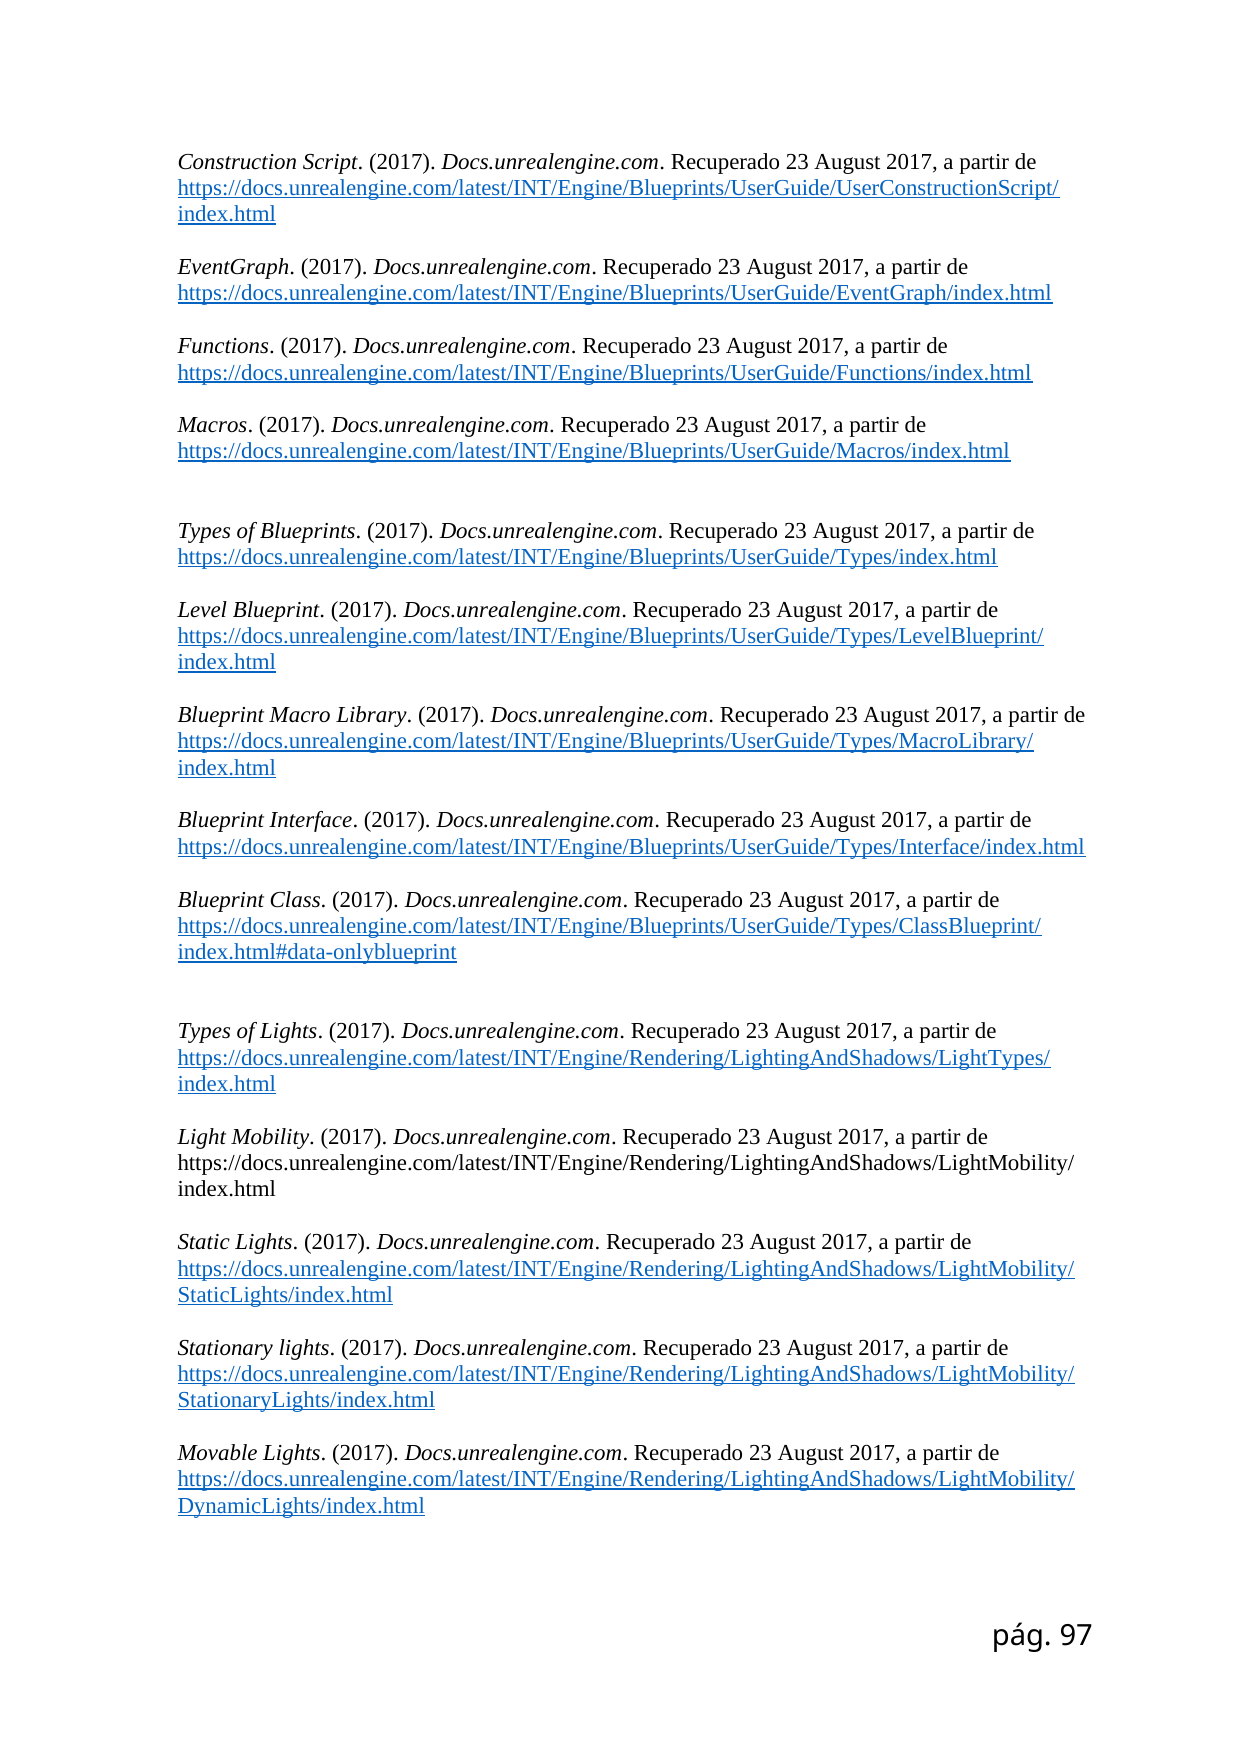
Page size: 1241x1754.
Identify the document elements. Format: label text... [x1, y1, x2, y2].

text Macros. (2017). Docs.unrealengine.com. Recuperado 23 August 2017, a partir de https://docs.unrealengine.com/latest/INT/Engine/Blueprints/UserGuide/Macros/index.html [177, 411, 1092, 464]
text Light Mobility. (2017). Docs.unrealengine.com. Recuperado 23 August 2017, a partir de https://docs.unrealengine.com/latest/INT/Engine/Rendering/LightingAndShadows/LightMobility/index.html [177, 1123, 1092, 1202]
text Functions. (2017). Docs.unrealengine.com. Recuperado 23 August 2017, a partir de https://docs.unrealengine.com/latest/INT/Engine/Blueprints/UserGuide/Functions/index.html [177, 332, 1092, 385]
text Blueprint Macro Library. (2017). Docs.unrealengine.com. Recuperado 23 August 2017, a partir de https://docs.unrealengine.com/latest/INT/Engine/Blueprints/UserGuide/Types/MacroLibrary/index.html [177, 701, 1092, 780]
text Blueprint Class. (2017). Docs.unrealengine.com. Recuperado 23 August 2017, a partir de https://docs.unrealengine.com/latest/INT/Engine/Blueprints/UserGuide/Types/ClassBlueprint/index.html#data-onlyblueprint [177, 886, 1092, 965]
text Stationary lights. (2017). Docs.unrealengine.com. Recuperado 23 August 2017, a partir de https://docs.unrealengine.com/latest/INT/Engine/Rendering/LightingAndShadows/LightMobility/StationaryLights/index.html [177, 1334, 1092, 1413]
text Construction Script. (2017). Docs.unrealengine.com. Recuperado 23 August 2017, a partir de https://docs.unrealengine.com/latest/INT/Engine/Blueprints/UserGuide/UserConstructionScript/index.html [177, 148, 1092, 227]
text Blueprint Interface. (2017). Docs.unrealengine.com. Recuperado 23 August 2017, a partir de https://docs.unrealengine.com/latest/INT/Engine/Blueprints/UserGuide/Types/Interface/index.html [177, 807, 1092, 859]
text Types of Blueprints. (2017). Docs.unrealengine.com. Recuperado 23 August 2017, a partir de https://docs.unrealengine.com/latest/INT/Engine/Blueprints/UserGuide/Types/index.html [177, 517, 1092, 569]
text Static Lights. (2017). Docs.unrealengine.com. Recuperado 23 August 2017, a partir de https://docs.unrealengine.com/latest/INT/Engine/Rendering/LightingAndShadows/LightMobility/StaticLights/index.html [177, 1228, 1092, 1307]
text Movable Lights. (2017). Docs.unrealengine.com. Recuperado 23 August 2017, a partir de https://docs.unrealengine.com/latest/INT/Engine/Rendering/LightingAndShadows/LightMobility/DynamicLights/index.html [177, 1439, 1092, 1518]
text Types of Lights. (2017). Docs.unrealengine.com. Recuperado 23 August 2017, a partir de https://docs.unrealengine.com/latest/INT/Engine/Rendering/LightingAndShadows/LightTypes/index.html [177, 1017, 1092, 1096]
text Level Blueprint. (2017). Docs.unrealengine.com. Recuperado 23 August 2017, a partir de https://docs.unrealengine.com/latest/INT/Engine/Blueprints/UserGuide/Types/LevelBlueprint/index.html [177, 596, 1092, 675]
text EventGraph. (2017). Docs.unrealengine.com. Recuperado 23 August 2017, a partir de https://docs.unrealengine.com/latest/INT/Engine/Blueprints/UserGuide/EventGraph/index.html [177, 253, 1092, 306]
